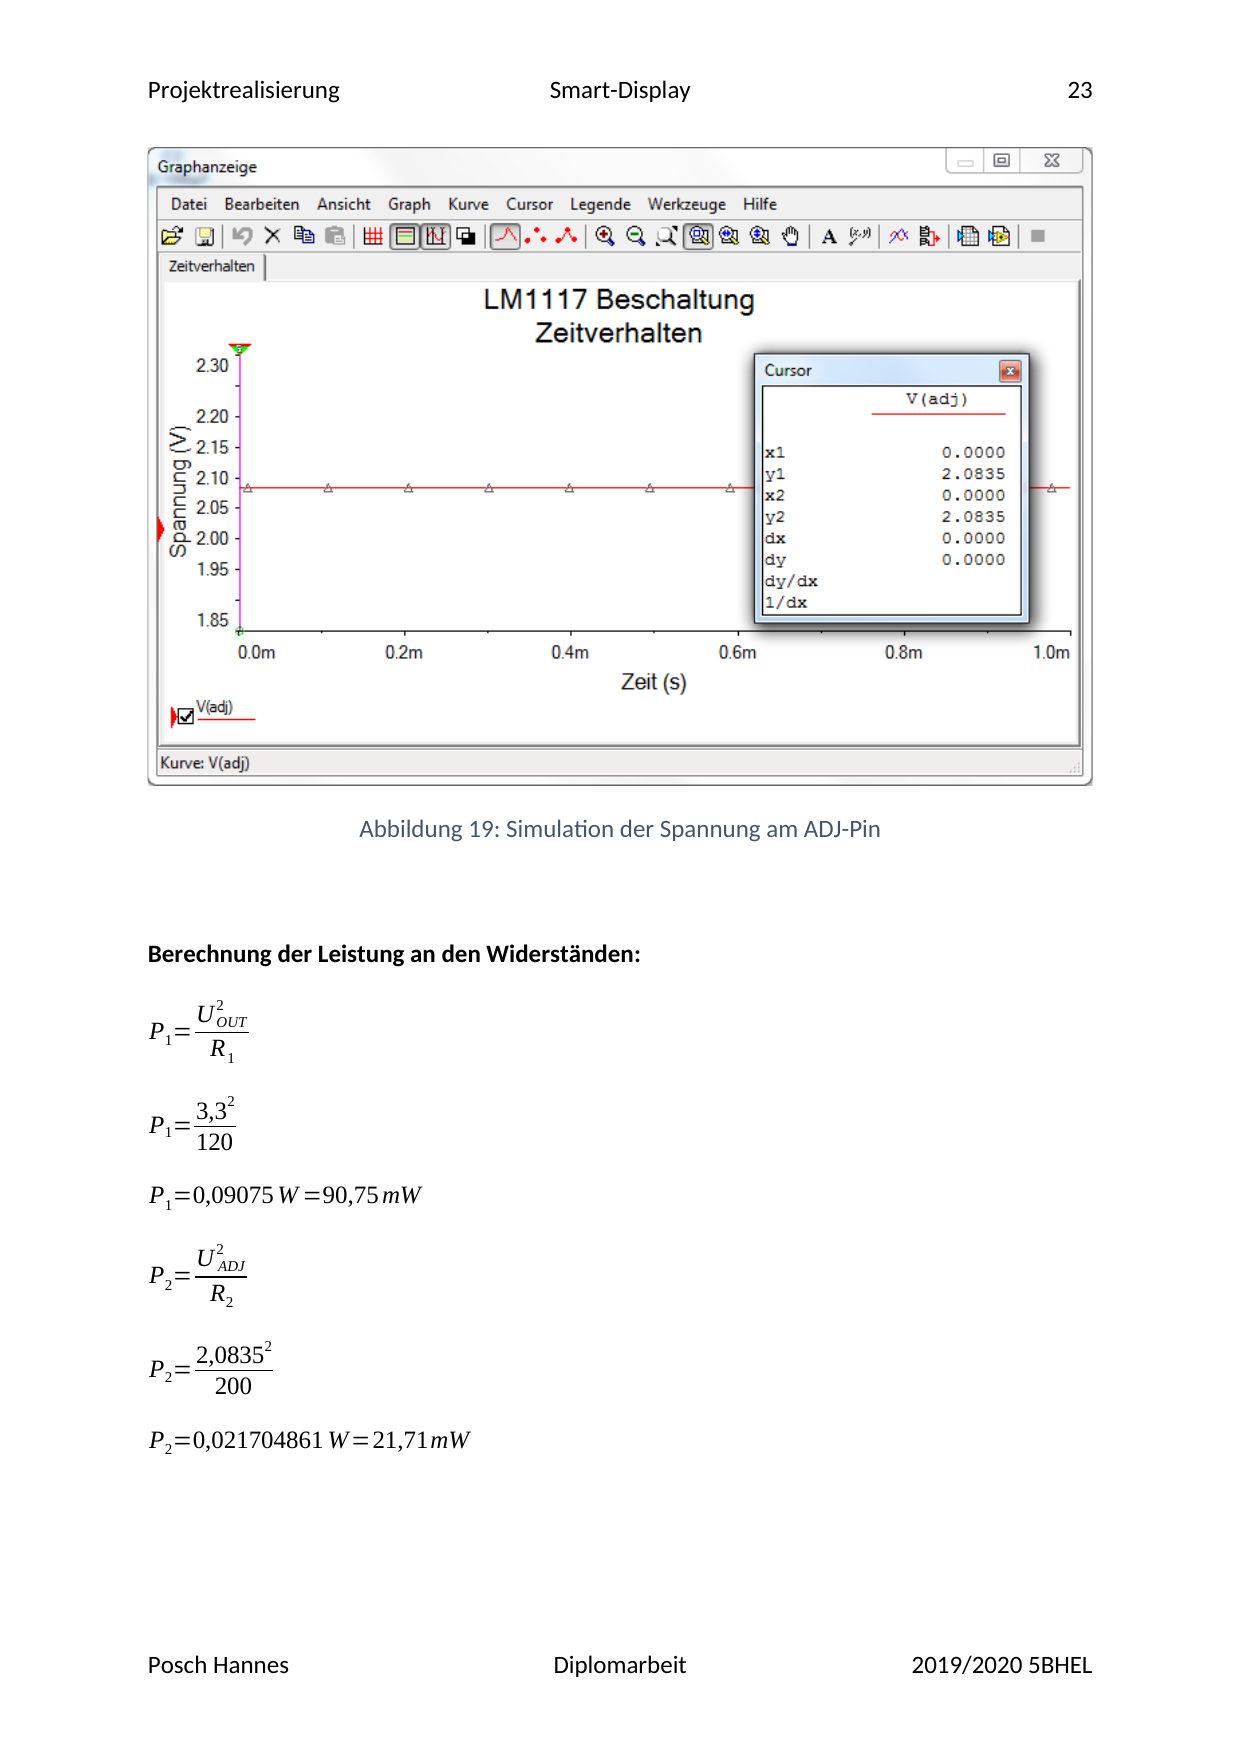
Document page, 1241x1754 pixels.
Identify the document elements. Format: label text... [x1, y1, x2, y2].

picture [147, 147, 1093, 786]
text Abbildung 19: Simulation der Spannung am ADJ-Pin [148, 813, 1093, 843]
text Berechnung der Leistung an den Widerständen: [148, 938, 1093, 968]
